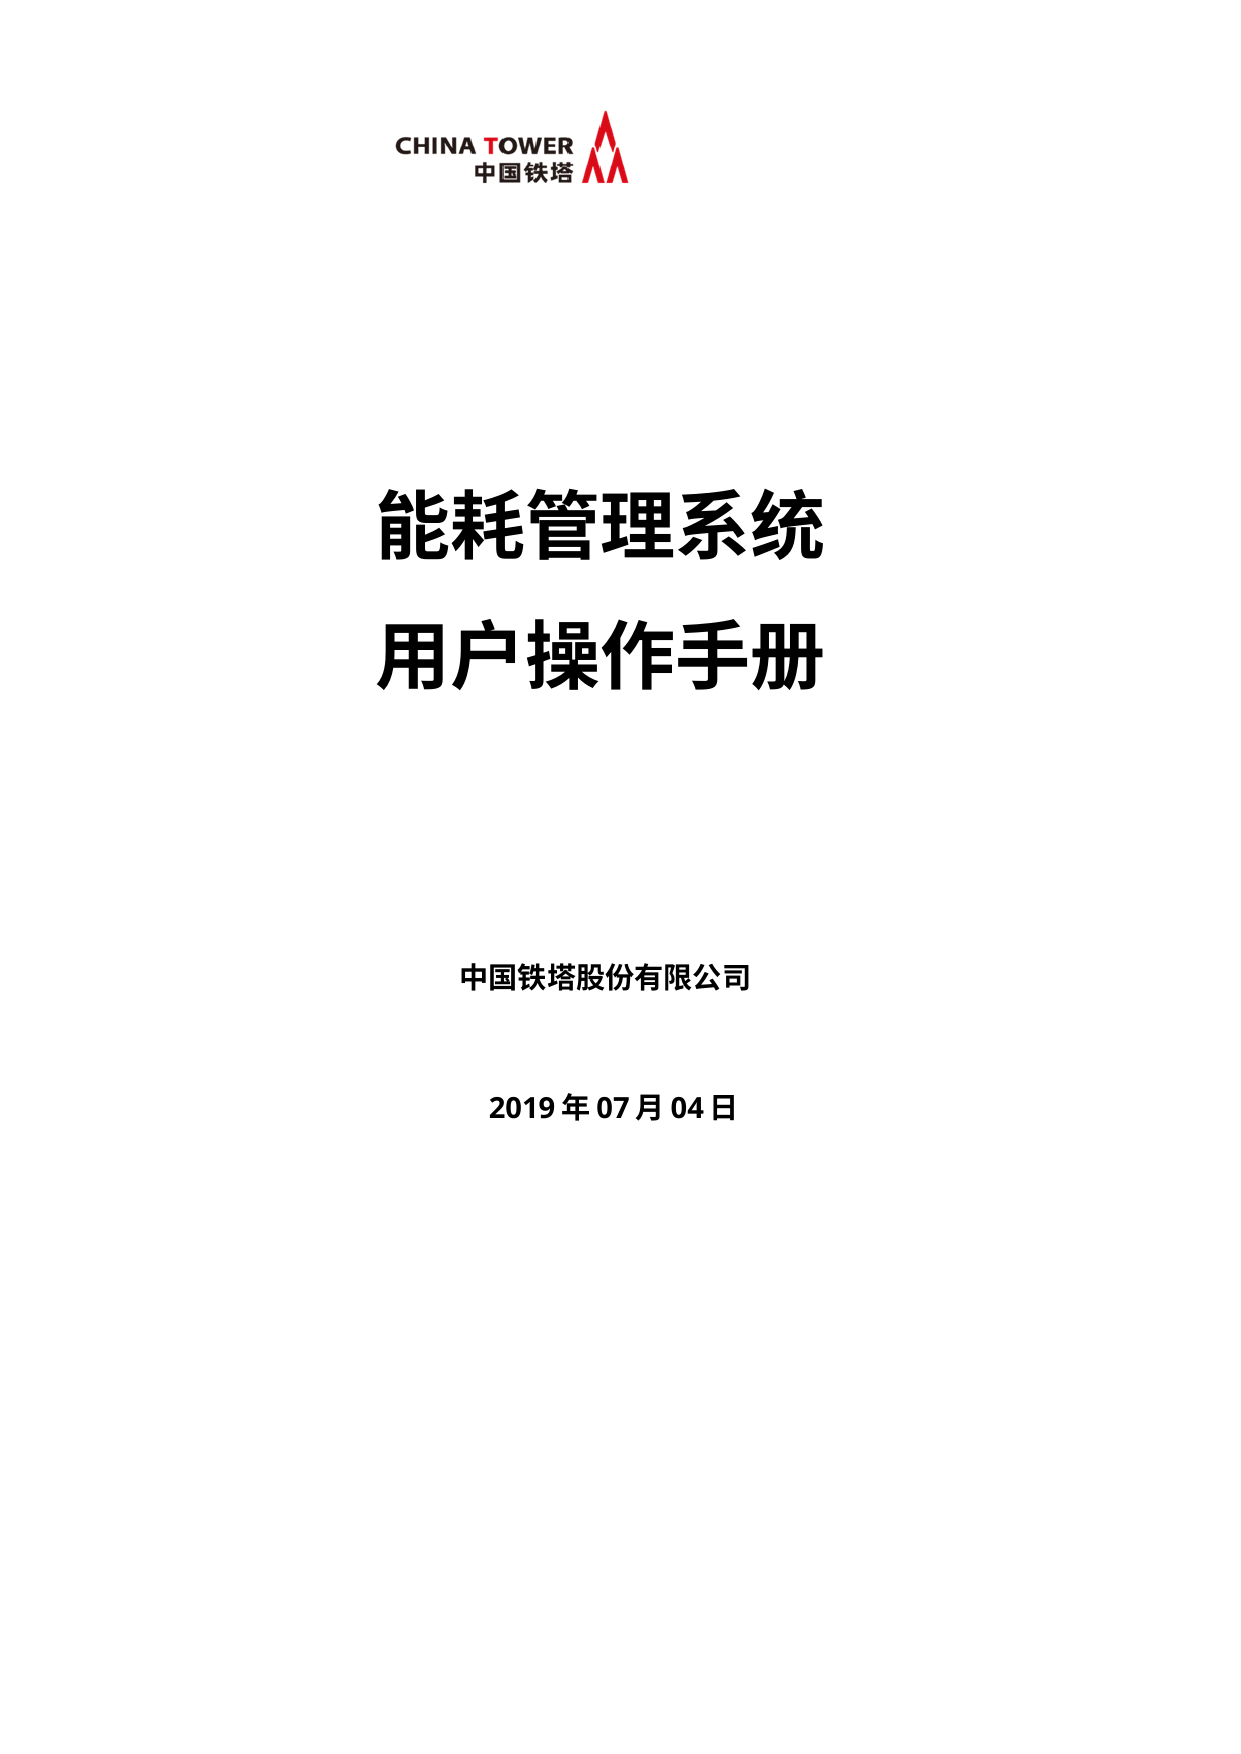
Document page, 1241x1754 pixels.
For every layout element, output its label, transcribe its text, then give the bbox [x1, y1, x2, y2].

text 2019年07月04日 [225, 1074, 1053, 1139]
text 用户操作手册 [225, 586, 1053, 716]
picture [375, 90, 633, 184]
text 中国铁塔股份有限公司 [225, 944, 1053, 1009]
text 能耗管理系统 [225, 456, 1053, 586]
